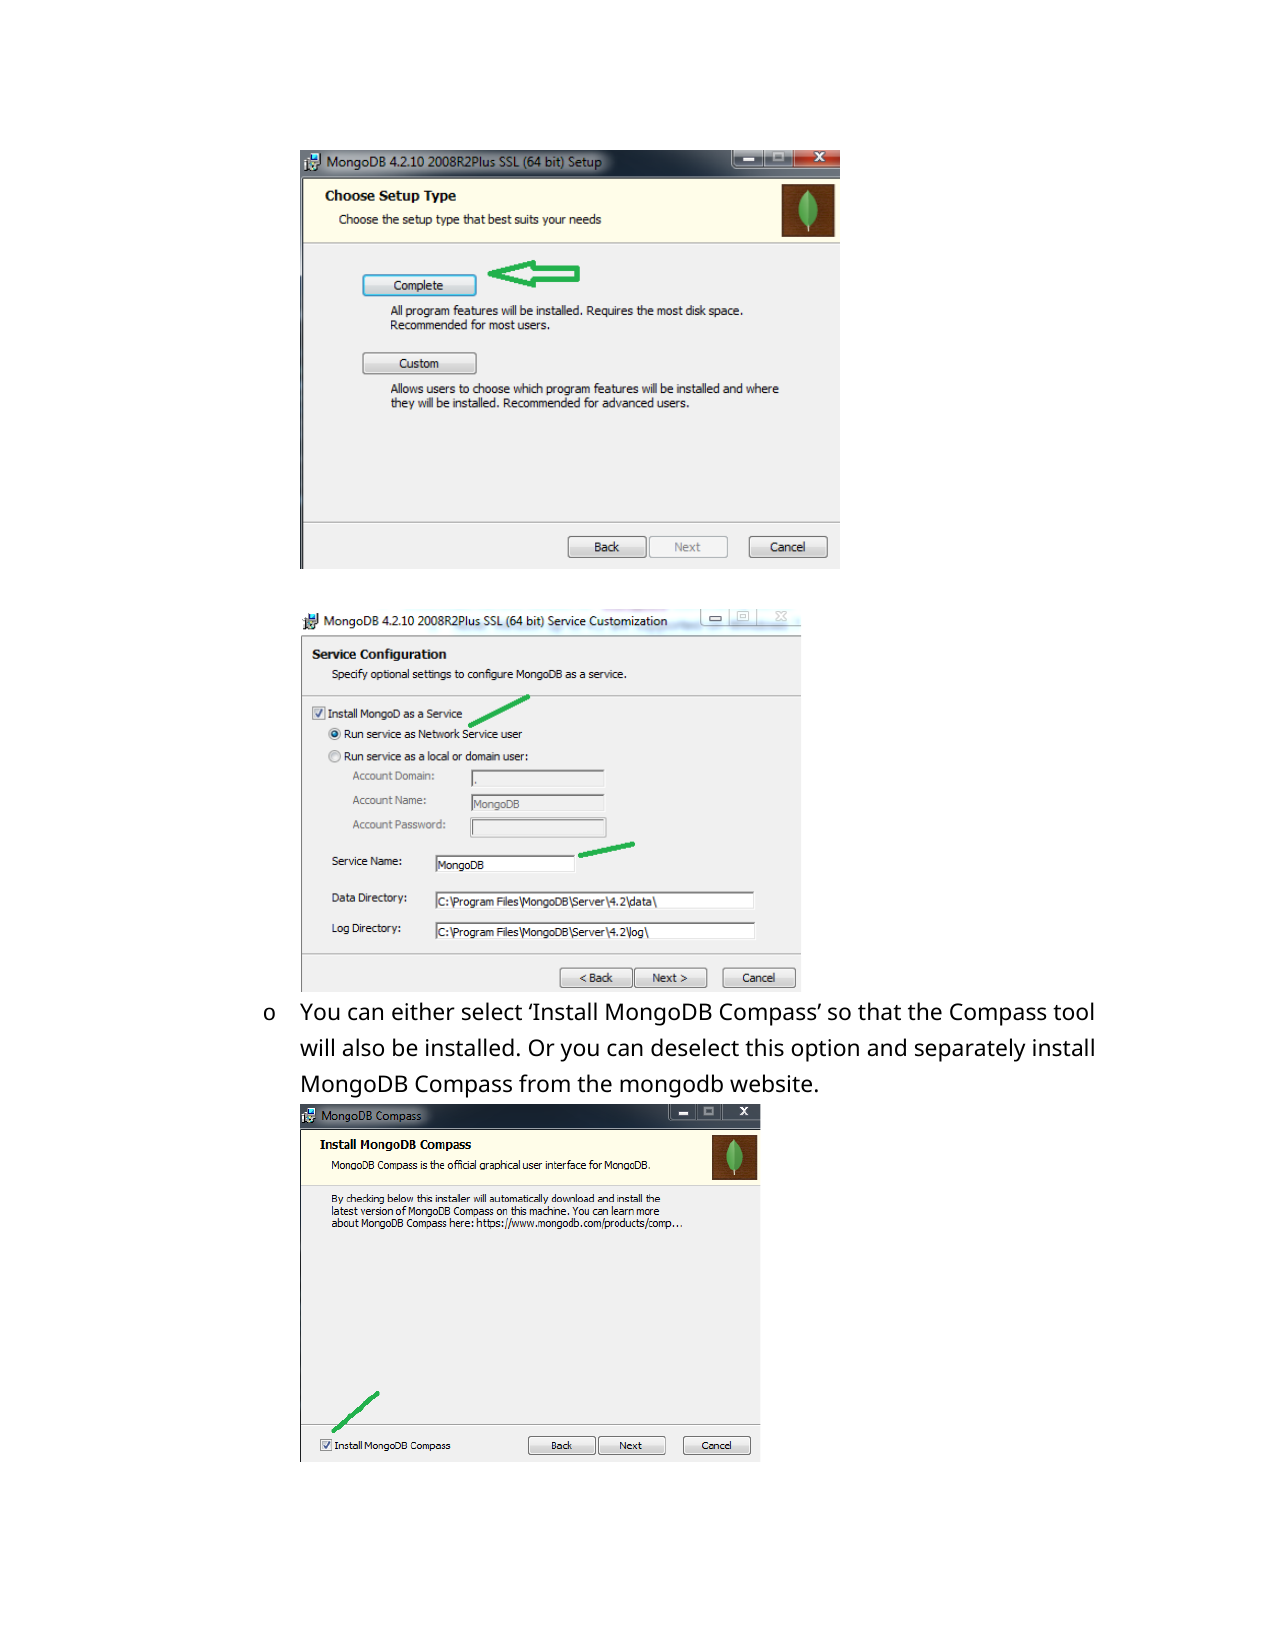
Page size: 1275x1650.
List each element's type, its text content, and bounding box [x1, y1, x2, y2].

picture [300, 609, 802, 992]
picture [300, 150, 840, 569]
picture [300, 1104, 761, 1462]
list You can either select ‘Install MongoDB Compass’ so that the Compass tool will also be installed. Or you can deselect this option and separately install MongoDB Compass from the mongodb website. [262, 996, 1125, 1099]
